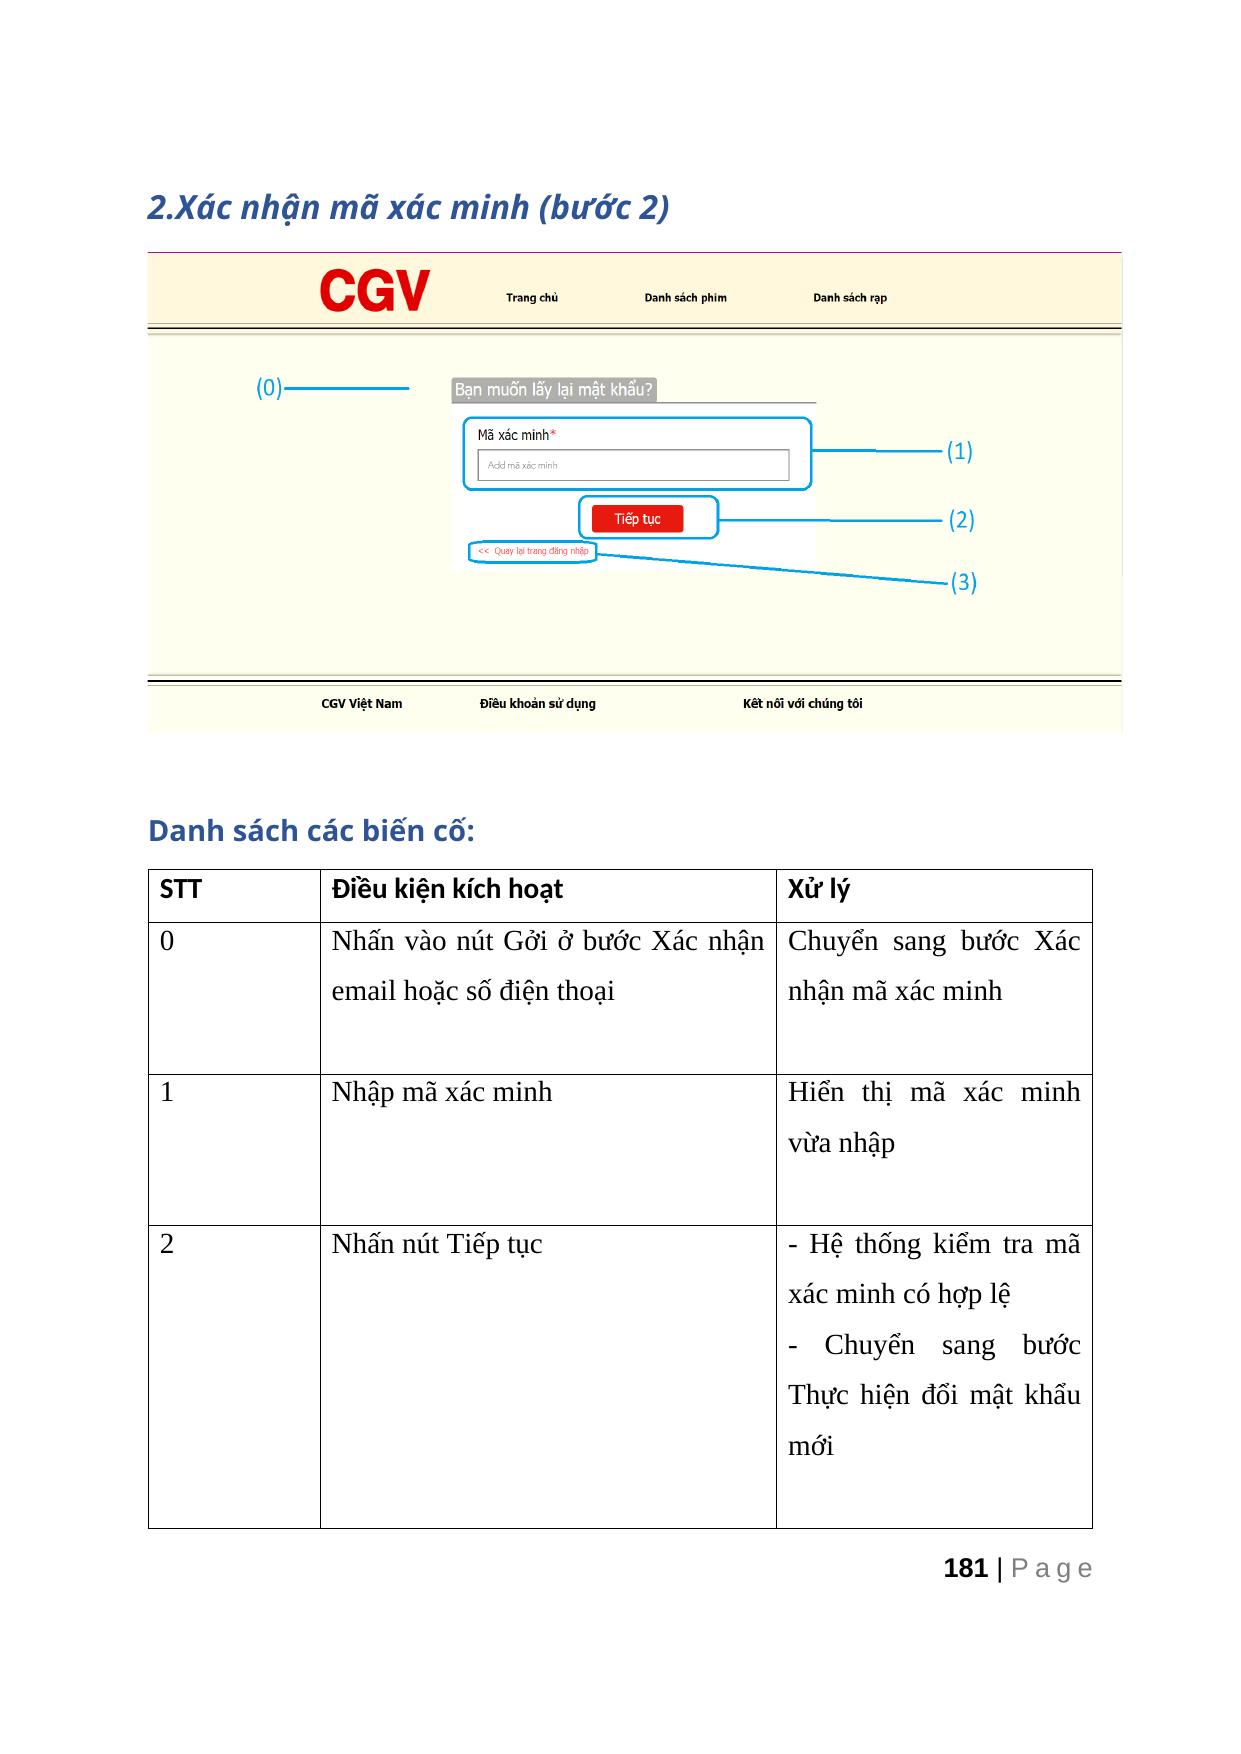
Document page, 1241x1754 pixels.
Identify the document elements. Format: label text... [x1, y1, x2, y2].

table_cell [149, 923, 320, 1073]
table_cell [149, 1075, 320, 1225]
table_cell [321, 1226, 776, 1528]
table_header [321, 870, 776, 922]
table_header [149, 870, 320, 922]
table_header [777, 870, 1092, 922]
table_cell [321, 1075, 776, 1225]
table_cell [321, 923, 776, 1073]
subtitle 2.Xác nhận mã xác minh (bước 2) [148, 184, 1092, 229]
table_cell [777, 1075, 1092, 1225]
subtitle Danh sách các biến cố: [148, 810, 1092, 849]
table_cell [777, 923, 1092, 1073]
picture [147, 252, 1123, 733]
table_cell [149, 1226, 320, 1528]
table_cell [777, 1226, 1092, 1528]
